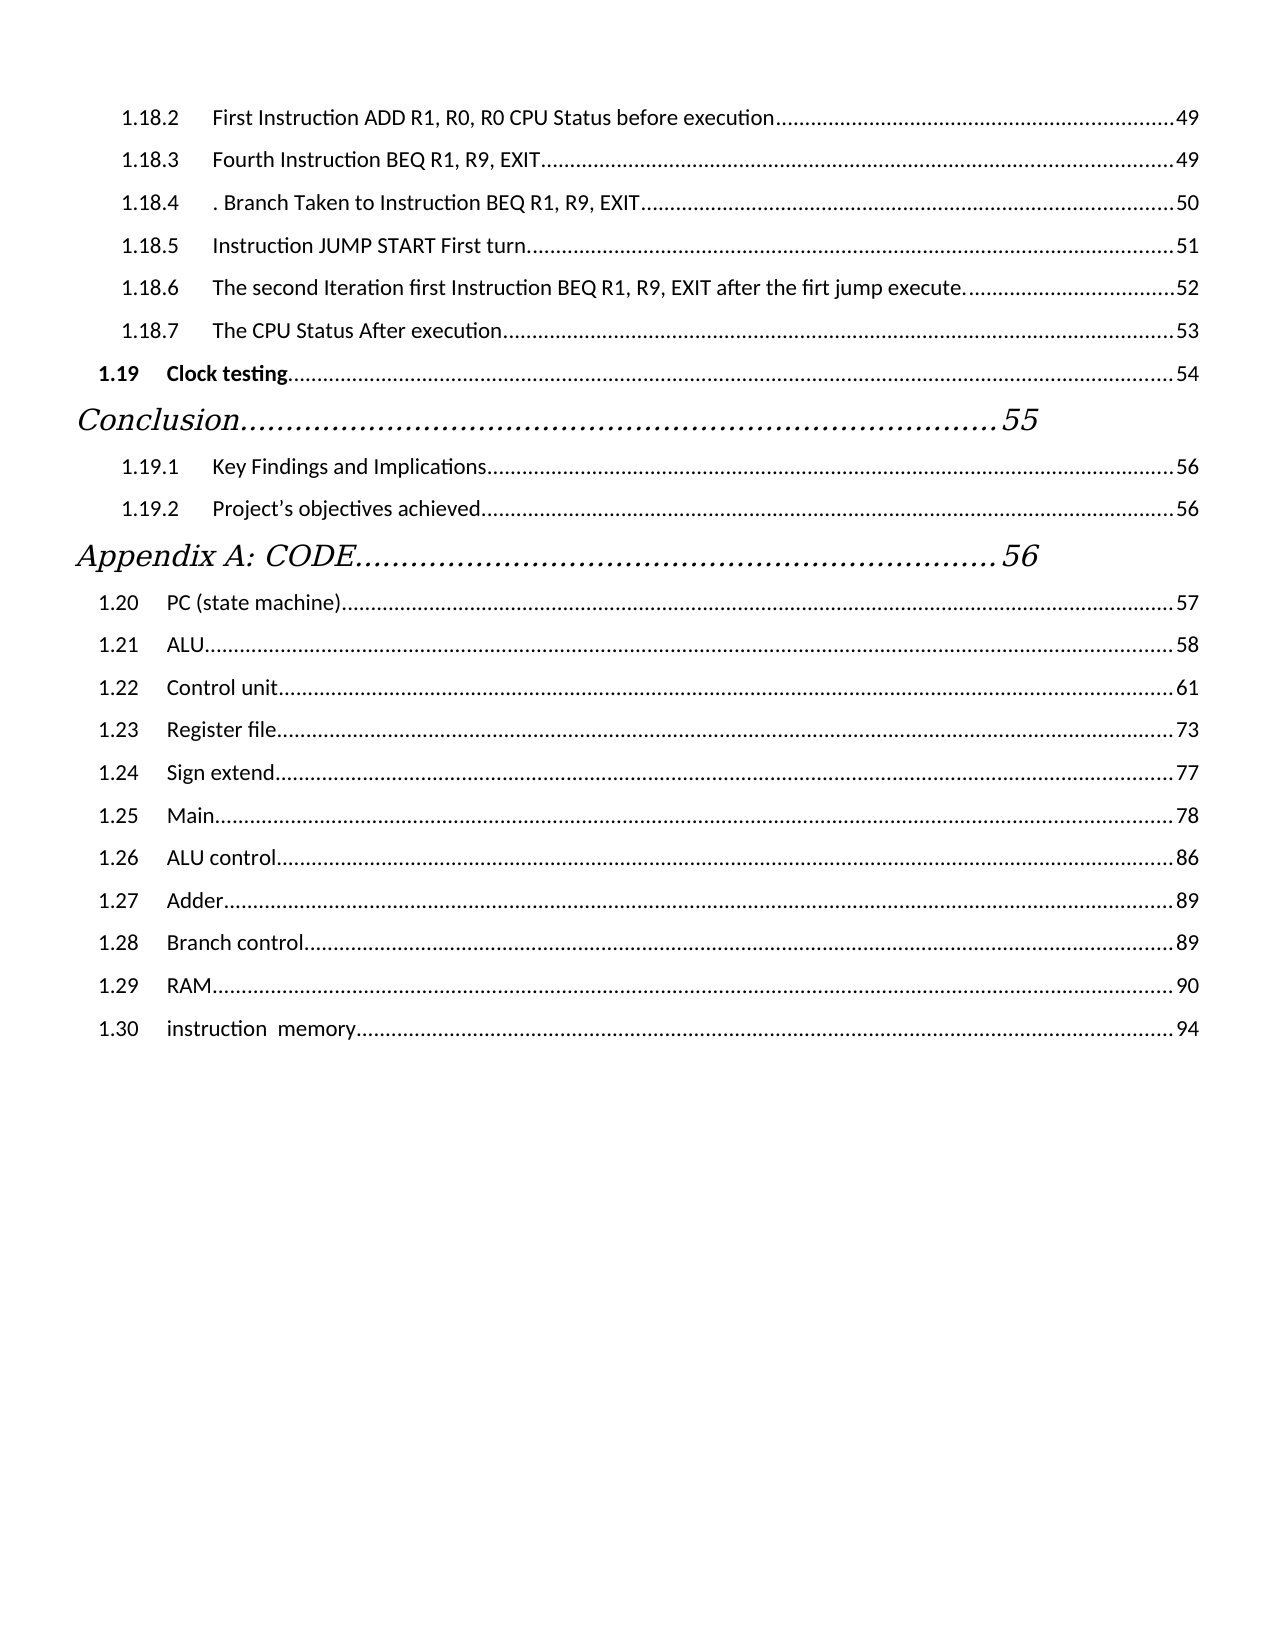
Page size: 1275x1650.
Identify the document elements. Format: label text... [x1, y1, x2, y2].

text 1.18.3 Fourth Instruction BEQ R1, R9, EXIT 49 [121, 146, 1200, 174]
text Appendix A: CODE 56 [75, 537, 1200, 572]
text 1.19.2 Project’s objectives achieved. 56 [121, 494, 1200, 522]
text 1.29 RAM 90 [98, 971, 1200, 999]
text 1.20 PC (state machine) 57 [98, 588, 1200, 616]
text 1.18.2 First Instruction ADD R1, R0, R0 CPU Status before execution 49 [121, 103, 1200, 131]
text 1.28 Branch control 89 [98, 928, 1200, 957]
text 1.18.5 Instruction JUMP START First turn. 51 [121, 231, 1200, 259]
text 1.30 instruction memory 94 [98, 1014, 1200, 1042]
text 1.19.1 Key Findings and Implications 56 [121, 452, 1200, 480]
text 1.18.4 . Branch Taken to Instruction BEQ R1, R9, EXIT 50 [121, 188, 1200, 216]
text 1.22 Control unit 61 [98, 673, 1200, 701]
text 1.21 ALU 58 [98, 630, 1200, 658]
text 1.23 Register file 73 [98, 716, 1200, 743]
text 1.26 ALU control 86 [98, 843, 1200, 871]
text 1.24 Sign extend 77 [98, 758, 1200, 786]
text 1.18.7 The CPU Status After execution 53 [121, 316, 1200, 344]
text 1.19 Clock testing 54 [98, 359, 1200, 387]
text 1.27 Adder 89 [98, 886, 1200, 914]
text 1.18.6 The second Iteration first Instruction BEQ R1, R9, EXIT after the firt jump execute. 52 [121, 273, 1200, 301]
text 1.25 Main 78 [98, 801, 1200, 829]
text Conclusion 55 [75, 401, 1200, 436]
